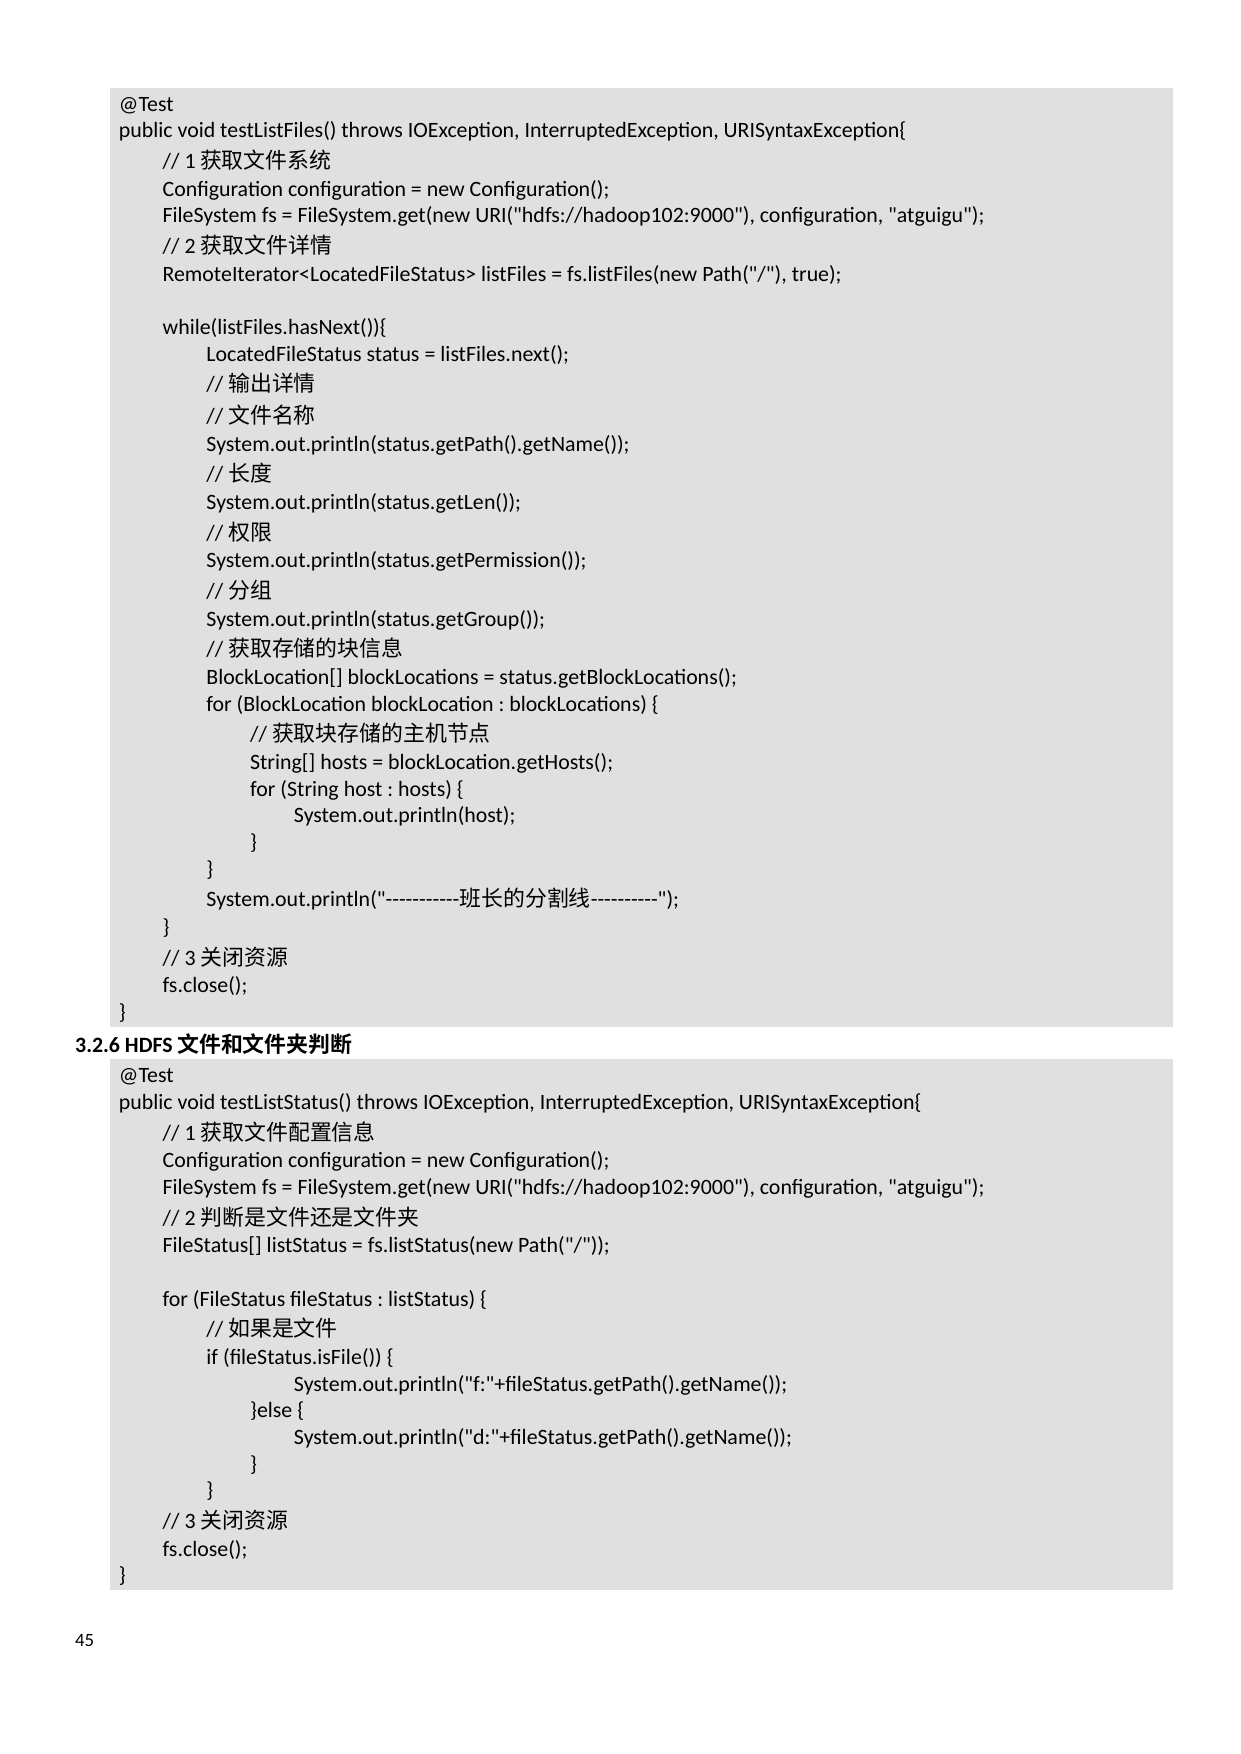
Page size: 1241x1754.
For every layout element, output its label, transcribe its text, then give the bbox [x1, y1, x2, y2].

text // 权限 [110, 515, 1173, 546]
text } [110, 1561, 1173, 1590]
text BlockLocation[] blockLocations = status.getBlockLocations(); [110, 663, 1173, 690]
text public void testListFiles() throws IOException, InterruptedException, URISyntaxException{ [110, 116, 1173, 143]
subtitle 3.2.6 HDFS文件和文件夹判断 [75, 1027, 1165, 1059]
text System.out.println("-----------班长的分割线----------"); [110, 881, 1173, 913]
text for (String host : hosts) { [110, 775, 1173, 801]
text // 文件名称 [110, 398, 1173, 430]
text // 分组 [110, 573, 1173, 605]
text for (BlockLocation blockLocation : blockLocations) { [110, 690, 1173, 716]
text fs.close(); [110, 971, 1173, 998]
text // 获取存储的块信息 [110, 631, 1173, 663]
text if (fileStatus.isFile()) { [110, 1343, 1173, 1370]
text @Test [110, 88, 1173, 116]
text FileSystem fs = FileSystem.get(new URI("hdfs://hadoop102:9000"), configuration, "atguigu"); [110, 1173, 1173, 1200]
text } [110, 1450, 1173, 1476]
text // 2 判断是文件还是文件夹 [110, 1200, 1173, 1231]
text } [110, 913, 1173, 940]
text System.out.println(status.getPermission()); [110, 546, 1173, 573]
text @Test [110, 1059, 1173, 1088]
text // 长度 [110, 456, 1173, 488]
text System.out.println("d:"+fileStatus.getPath().getName()); [110, 1423, 1173, 1450]
text // 获取块存储的主机节点 [110, 716, 1173, 748]
text System.out.println(host); [110, 801, 1173, 828]
text // 3 关闭资源 [110, 1503, 1173, 1535]
text FileStatus[] listStatus = fs.listStatus(new Path("/")); [110, 1231, 1173, 1258]
text System.out.println(status.getPath().getName()); [110, 430, 1173, 456]
text fs.close(); [110, 1535, 1173, 1561]
text LocatedFileStatus status = listFiles.next(); [110, 340, 1173, 366]
text } [110, 998, 1173, 1027]
text System.out.println(status.getGroup()); [110, 605, 1173, 631]
text } [110, 855, 1173, 881]
text } [110, 1476, 1173, 1503]
text while(listFiles.hasNext()){ [110, 313, 1173, 340]
text public void testListStatus() throws IOException, InterruptedException, URISyntaxException{ [110, 1088, 1173, 1115]
text String[] hosts = blockLocation.getHosts(); [110, 748, 1173, 775]
text Configuration configuration = new Configuration(); [110, 175, 1173, 201]
text } [110, 828, 1173, 855]
text // 2 获取文件详情 [110, 228, 1173, 260]
text // 如果是文件 [110, 1311, 1173, 1343]
text }else { [110, 1396, 1173, 1423]
text System.out.println(status.getLen()); [110, 488, 1173, 515]
text // 1 获取文件配置信息 [110, 1115, 1173, 1146]
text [110, 201, 1173, 228]
text RemoteIterator<LocatedFileStatus> listFiles = fs.listFiles(new Path("/"), true); [110, 260, 1173, 286]
text System.out.println("f:"+fileStatus.getPath().getName()); [110, 1370, 1173, 1396]
text Configuration configuration = new Configuration(); [110, 1146, 1173, 1173]
text // 输出详情 [110, 366, 1173, 398]
text // 1获取文件系统 [110, 143, 1173, 175]
text // 3 关闭资源 [110, 940, 1173, 971]
text for (FileStatus fileStatus : listStatus) { [110, 1285, 1173, 1311]
